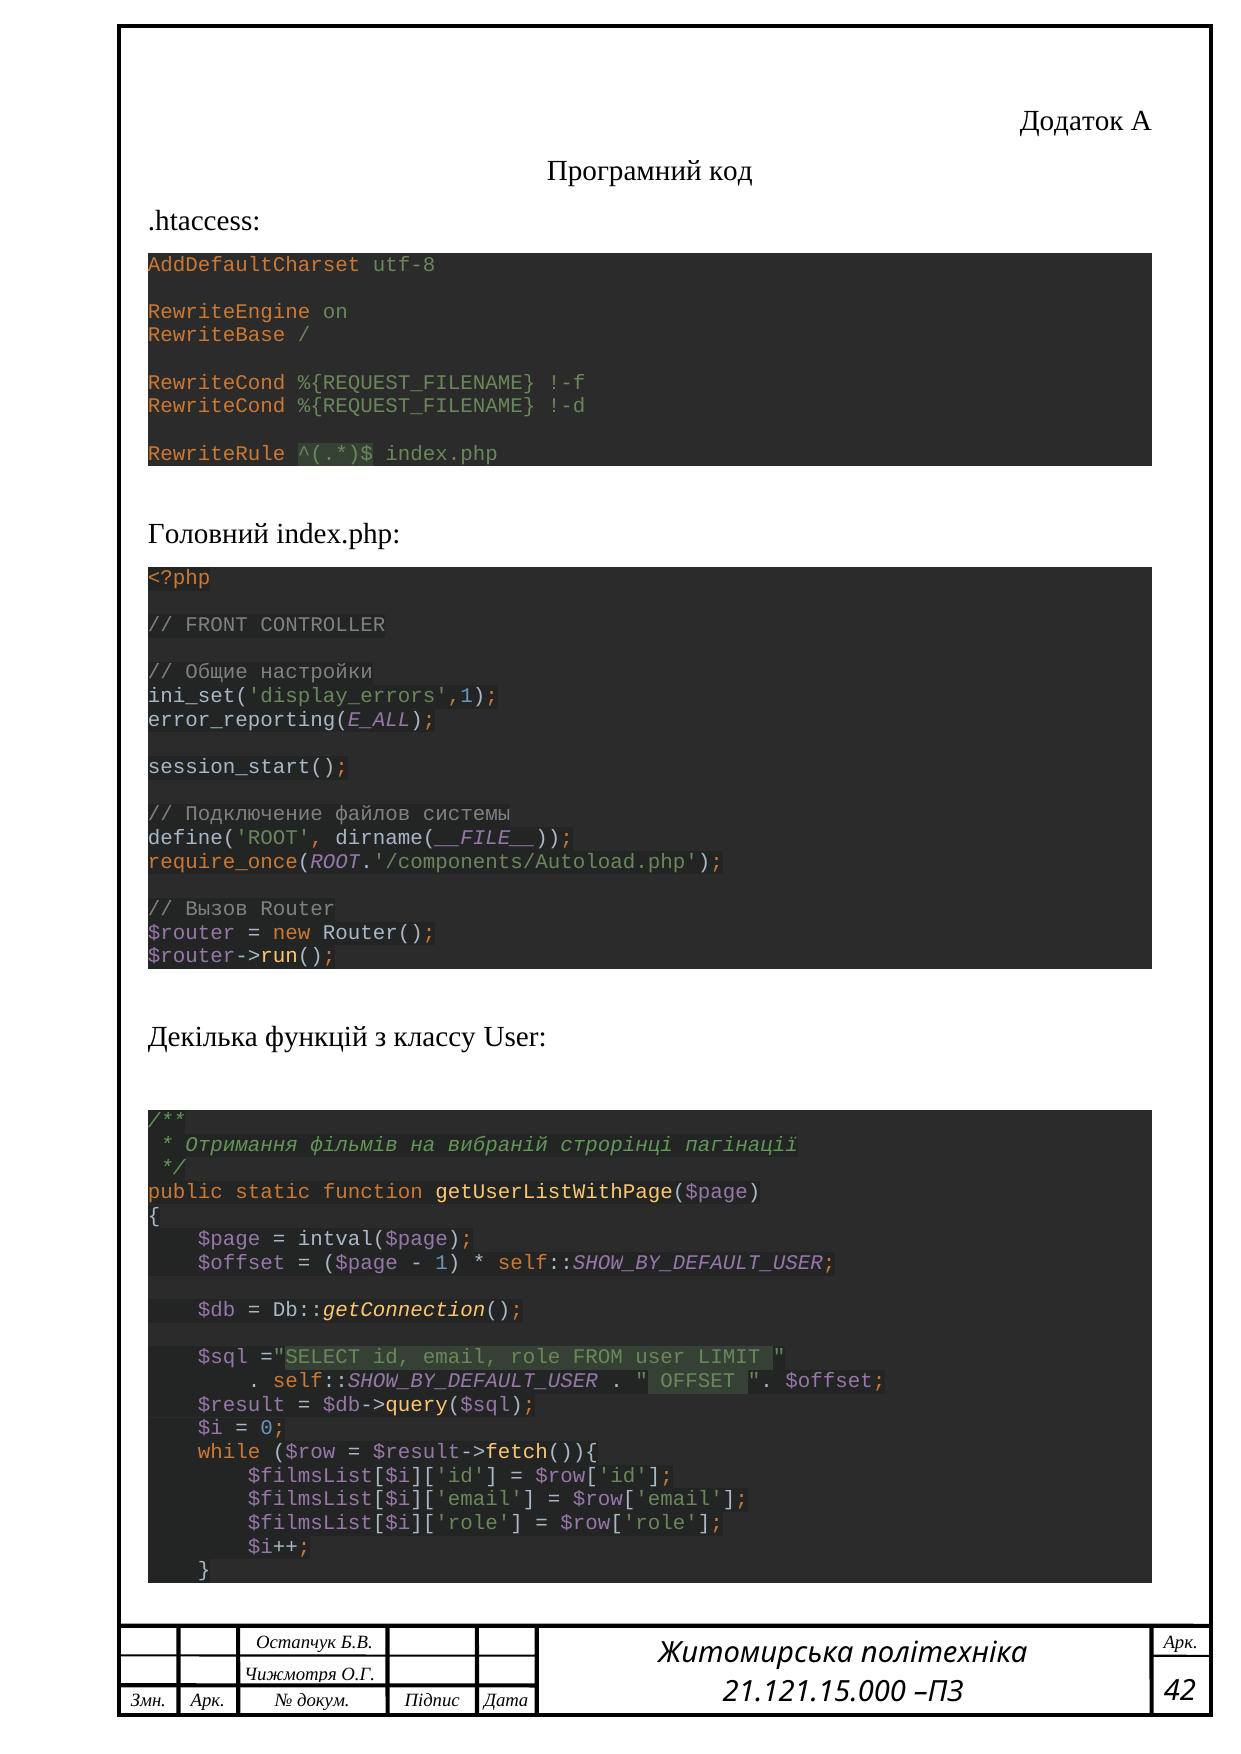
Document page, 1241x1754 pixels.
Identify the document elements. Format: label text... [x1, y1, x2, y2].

text Програмний код [148, 153, 1152, 186]
text Декілька функцій з классу User: [148, 1019, 1152, 1053]
text AddDefaultCharset utf-8 RewriteEngine on RewriteBase / RewriteCond %{REQUEST_FILENAME} !-f RewriteCond %{REQUEST_FILENAME} !-d RewriteRule ^(.*)$ index.php [148, 253, 1152, 466]
text Додаток А [148, 103, 1152, 136]
text .htaccess: [148, 203, 1152, 237]
text Головний index.php: [148, 517, 1152, 550]
text <?php // FRONT CONTROLLER // Общие настройки ini_set('display_errors',1); error_reporting(E_ALL); session_start(); // Подключение файлов системы define('ROOT', dirname(__FILE__)); require_once(ROOT.'/components/Autoload.php'); // Вызов Router $router = new Router(); $router->run(); [148, 567, 1152, 969]
